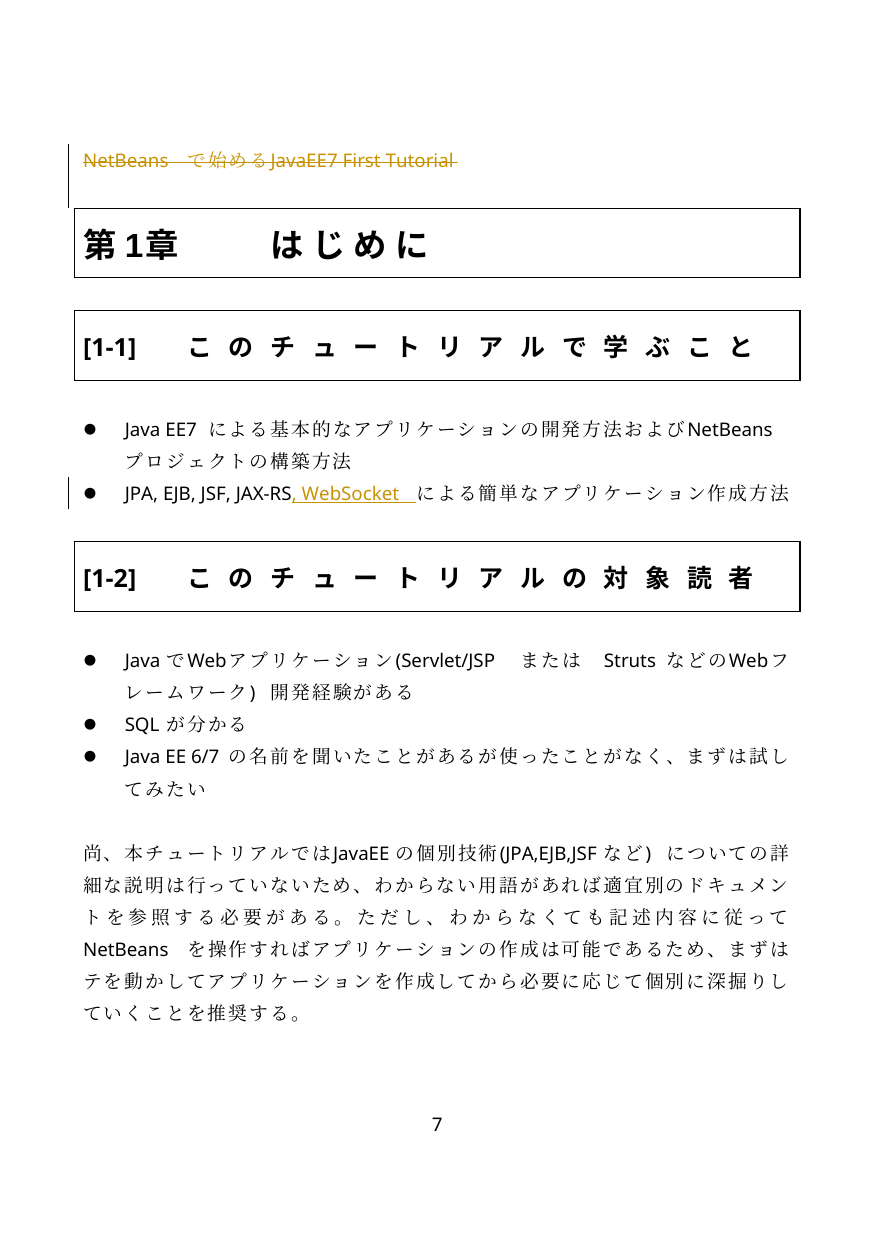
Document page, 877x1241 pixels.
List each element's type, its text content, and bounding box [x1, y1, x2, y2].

subtitle はじめに [75, 209, 799, 277]
list JavaでWebアプリケーション(Servlet/JSP または StrutsなどのWebフレームワーク)開発経験がある [83, 644, 791, 708]
subtitle このチュートリアルの対象読者 [75, 542, 799, 611]
subtitle このチュートリアルで学ぶこと [75, 311, 799, 380]
list SQLが分かる [83, 708, 791, 740]
list Java EE 6/7の名前を聞いたことがあるが使ったことがなく、まずは試してみたい [83, 740, 791, 804]
list Java EE7による基本的なアプリケーションの開発方法およびNetBeansプロジェクトの構築方法 [83, 413, 791, 477]
list JPA, EJB, JSF, JAX-RSによる簡単なアプリケーション作成方法 [83, 477, 791, 509]
text 尚、本チュートリアルではJavaEEの個別技術(JPA,EJB,JSFなど)についての詳細な説明は行っていないため、わからない用語があれば適宜別のドキュメントを参照する必要がある。ただし、わからなくても記述内容に従ってNetBeansを操作すればアプリケーションの作成は可能であるため、まずはテを動かしてアプリケーションを作成してから必要に応じて個別に深掘りしていくことを推奨する。 [83, 836, 791, 1029]
